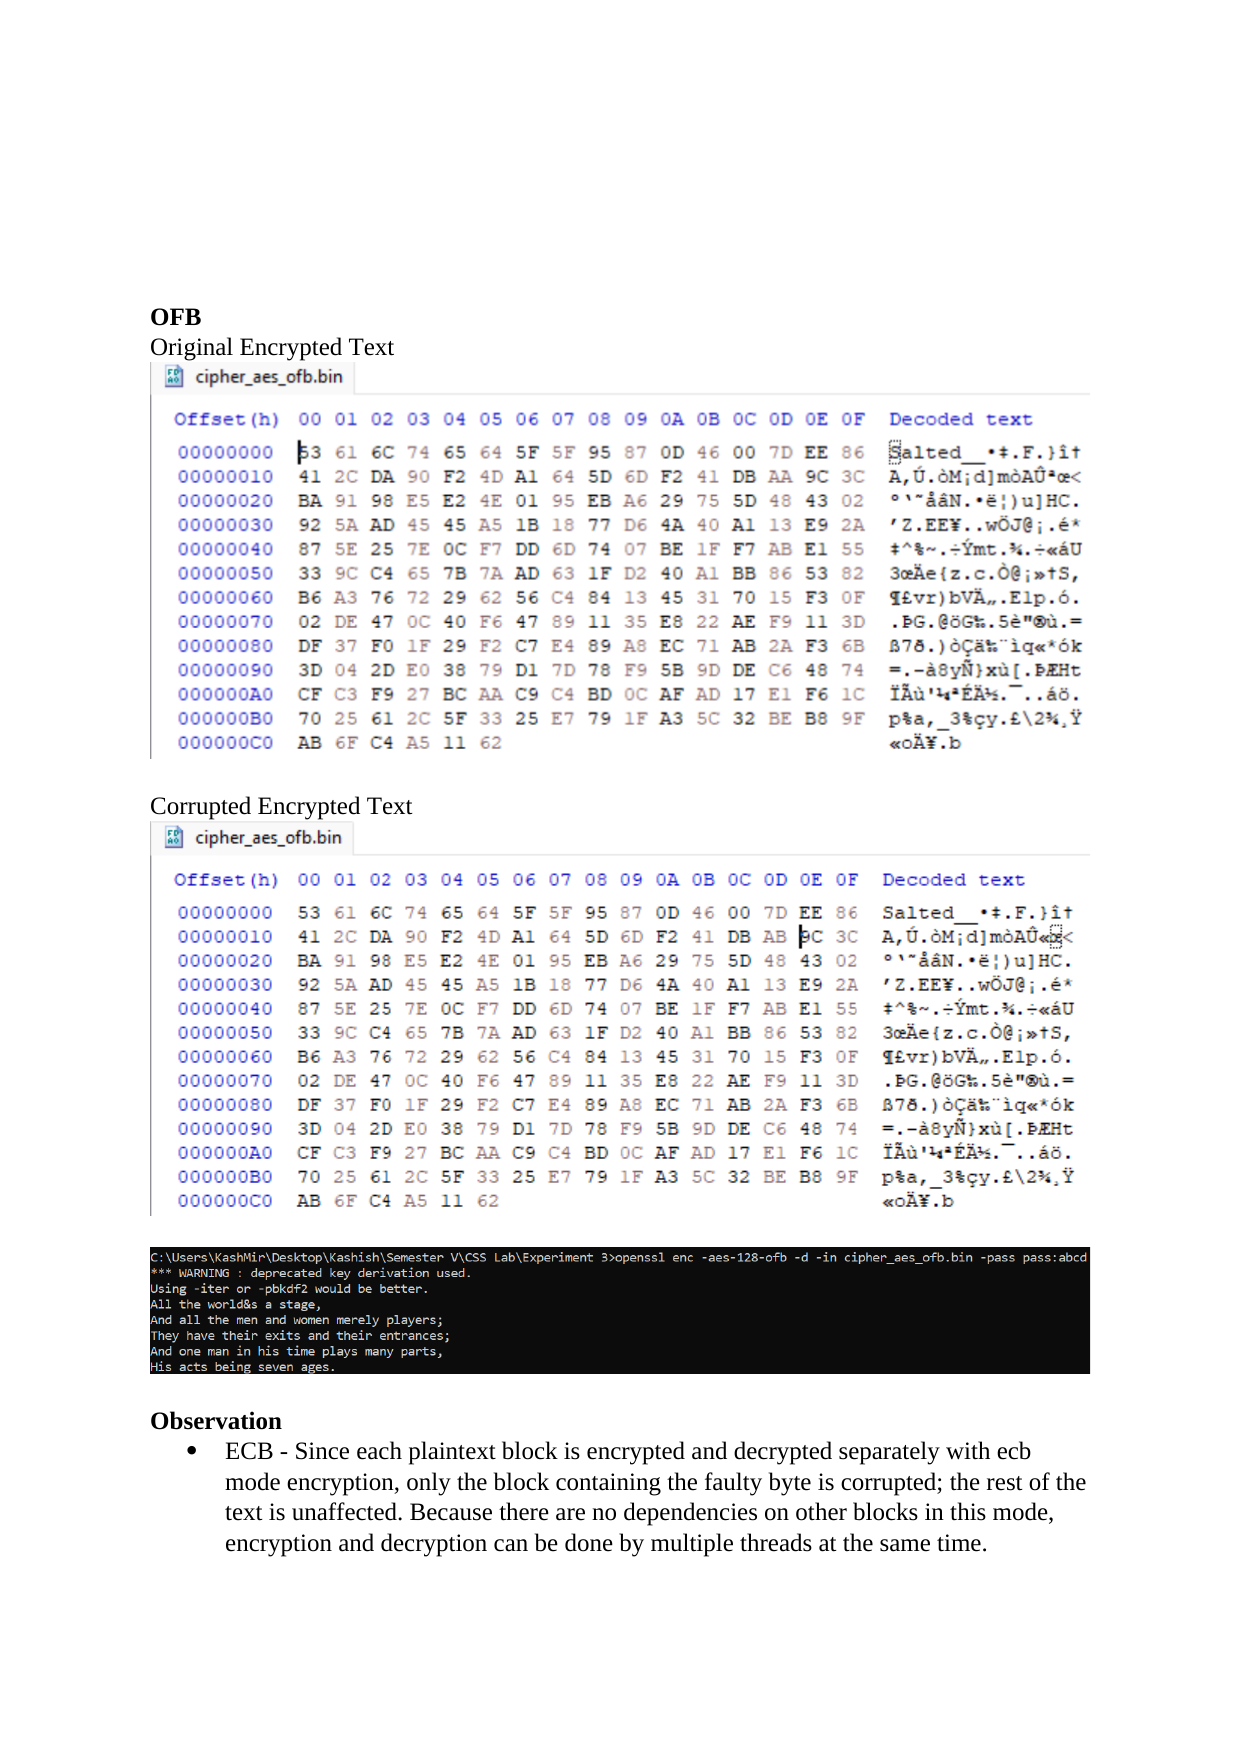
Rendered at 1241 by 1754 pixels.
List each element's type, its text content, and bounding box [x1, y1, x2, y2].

text OFB [150, 302, 1090, 331]
list ECB - Since each plaintext block is encrypted and decrypted separately with ecb mode encryption, only the block containing the faulty byte is corrupted; the rest of the text is unaffected. Because there are no dependencies on other blocks in this mode, encryption and decryption can be done by multiple threads at the same time. [187, 1436, 1090, 1556]
text Corrupted Encrypted Text [150, 791, 1090, 819]
picture [150, 821, 1091, 1216]
text Original Encrypted Text [150, 332, 1090, 362]
text Observation [150, 1406, 1090, 1435]
picture [150, 362, 1091, 759]
picture [150, 1247, 1091, 1374]
